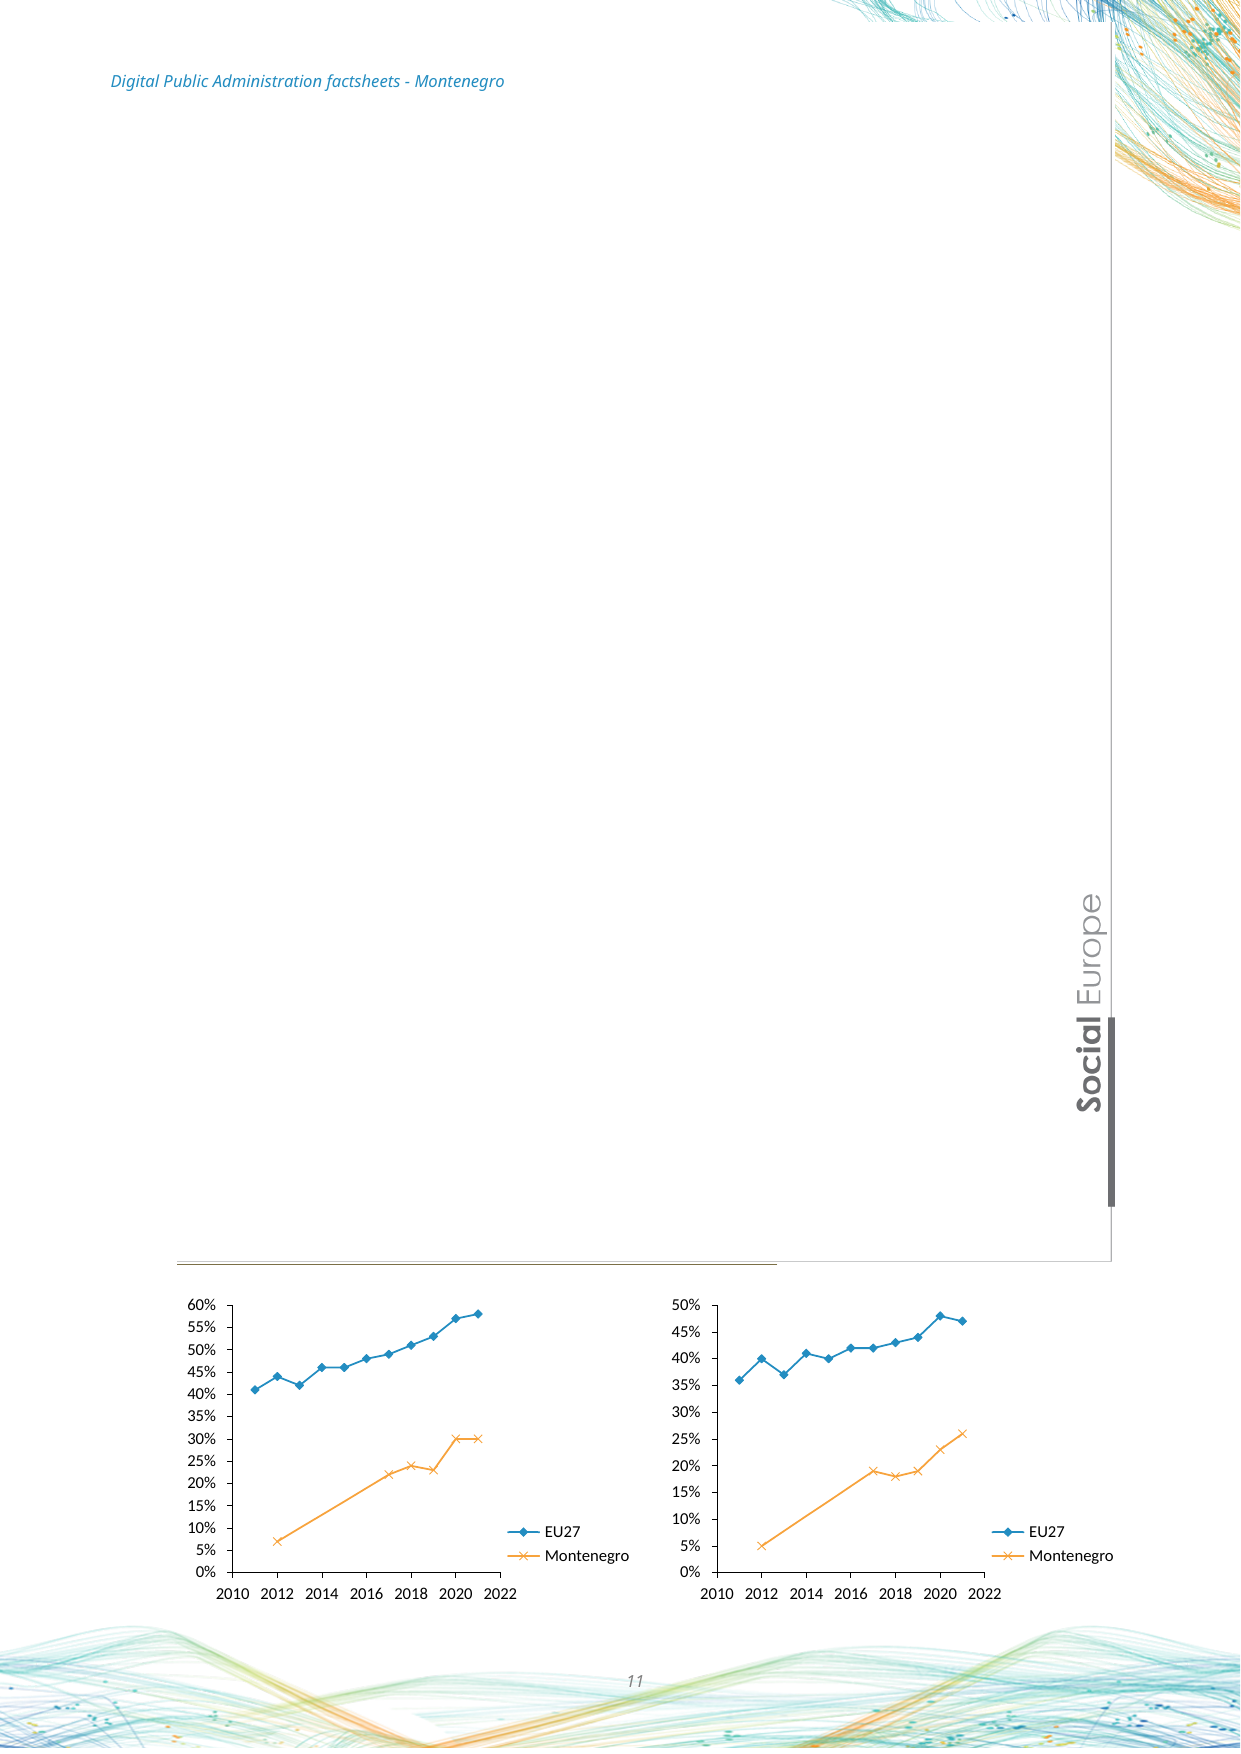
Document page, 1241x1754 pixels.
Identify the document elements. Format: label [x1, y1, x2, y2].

table_cell [650, 1265, 1135, 1608]
picture [177, 0, 1241, 1262]
table_cell [166, 1265, 650, 1608]
picture [0, 1601, 1241, 1748]
